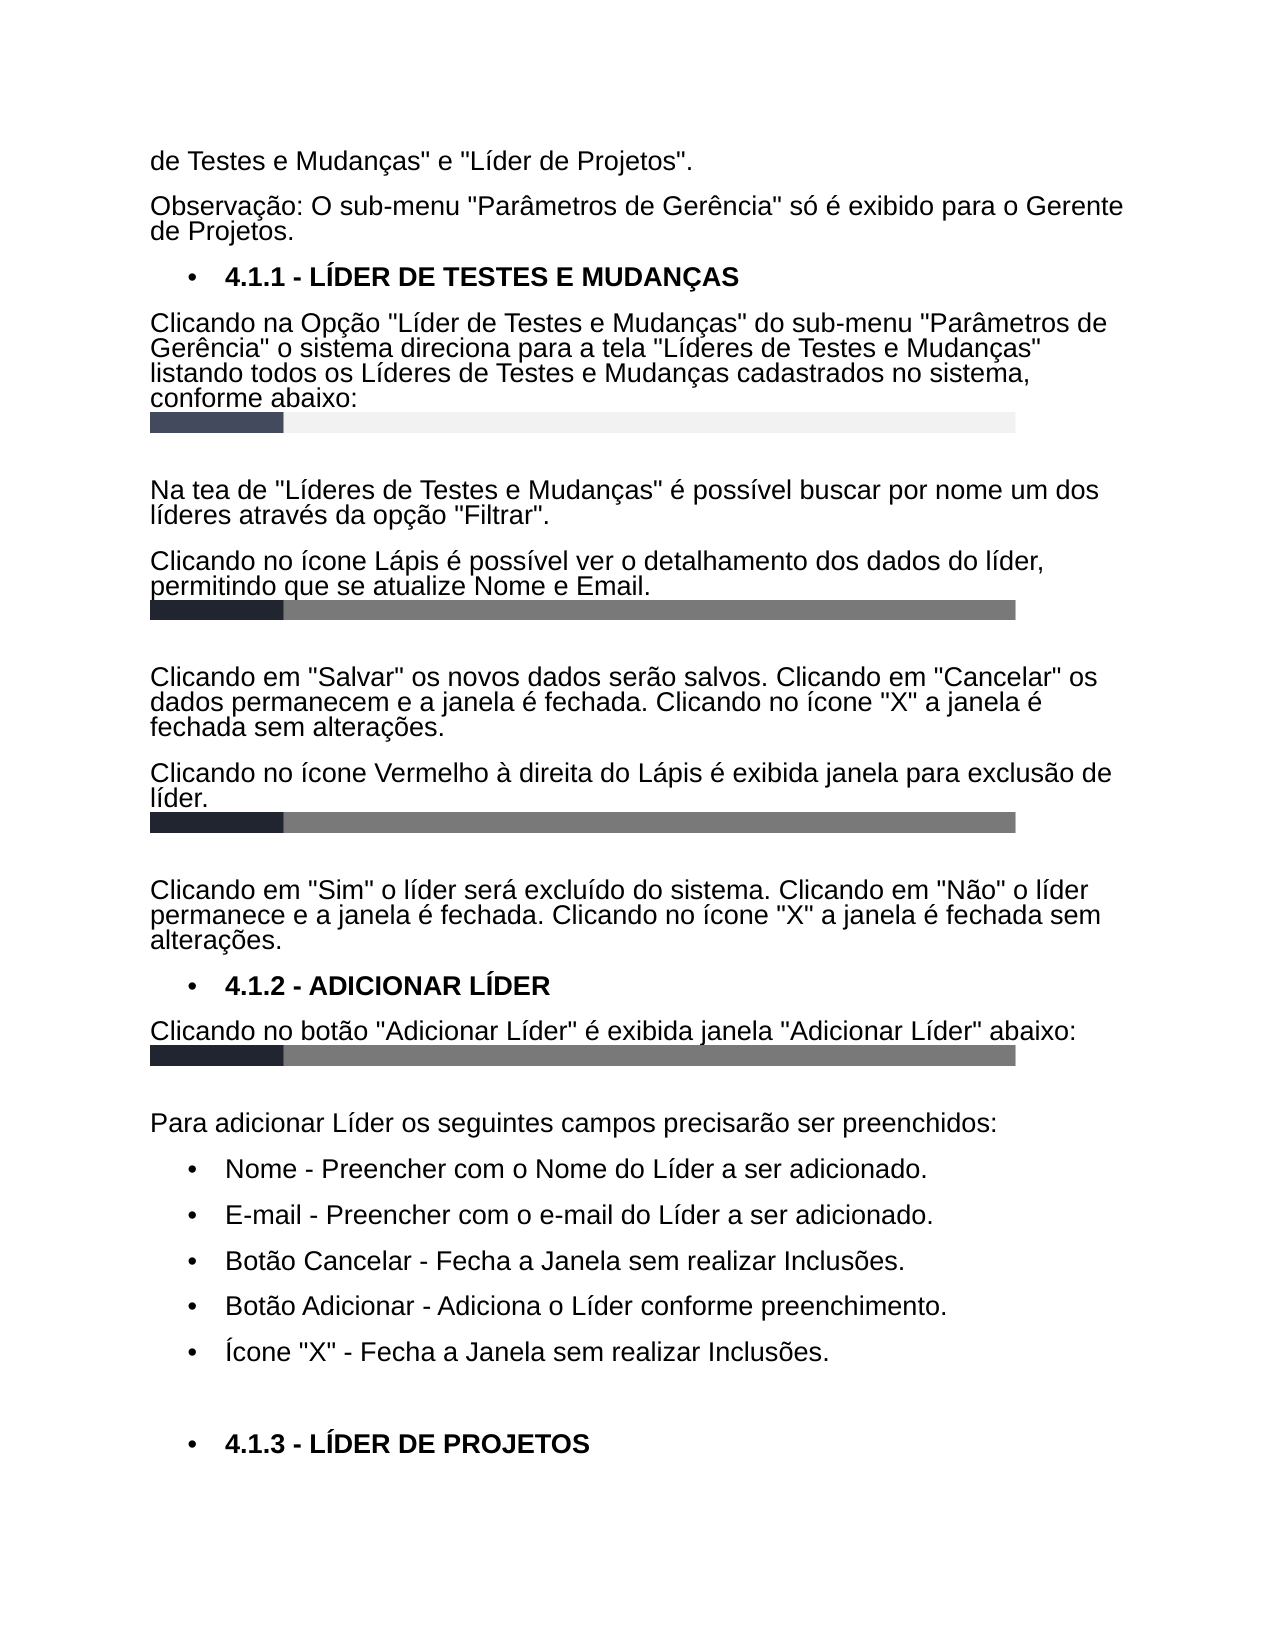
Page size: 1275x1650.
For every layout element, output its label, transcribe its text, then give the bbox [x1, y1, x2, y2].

list Ícone "X" - Fecha a Janela sem realizar Inclusões. [187, 1342, 1125, 1367]
list 4.1.2 - ADICIONAR LÍDER [187, 975, 1125, 1000]
list Nome - Preencher com o Nome do Líder a ser adicionado. [187, 1158, 1125, 1183]
text Clicando na Opção "Líder de Testes e Mudanças" do sub-menu "Parâmetros de Gerência" o sistema direciona para a tela "Líderes de Testes e Mudanças" listando todos os Líderes de Testes e Mudanças cadastrados no sistema, conforme abaixo: [150, 312, 1125, 412]
text Para adicionar Líder os seguintes campos precisarão ser preenchidos: [150, 1112, 1125, 1137]
list E-mail - Preencher com o e-mail do Líder a ser adicionado. [187, 1204, 1125, 1229]
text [150, 150, 1125, 175]
text Na tea de "Líderes de Testes e Mudanças" é possível buscar por nome um dos líderes através da opção "Filtrar". [150, 479, 1125, 529]
list 4.1.1 - LÍDER DE TESTES E MUDANÇAS [687, 267, 1125, 292]
list 4.1.3 - LÍDER DE PROJETOS [187, 1433, 1125, 1458]
list Botão Adicionar - Adiciona o Líder conforme preenchimento. [187, 1296, 1125, 1321]
text Observação: O sub-menu "Parâmetros de Gerência" só é exibido para o Gerente de Projetos. [150, 196, 1125, 246]
text Clicando em "Salvar" os novos dados serão salvos. Clicando em "Cancelar" os dados permanecem e a janela é fechada. Clicando no ícone "X" a janela é fechada sem alterações. [150, 667, 1125, 742]
text Clicando no ícone Vermelho à direita do Lápis é exibida janela para exclusão de líder. [150, 762, 1125, 812]
text Clicando no botão "Adicionar Líder" é exibida janela "Adicionar Líder" abaixo: [150, 1021, 1125, 1046]
text Clicando no ícone Lápis é possível ver o detalhamento dos dados do líder, permitindo que se atualize Nome e Email. [150, 550, 1125, 600]
text Clicando em "Sim" o líder será excluído do sistema. Clicando em "Não" o líder permanece e a janela é fechada. Clicando no ícone "X" a janela é fechada sem alterações. [150, 879, 1125, 954]
list 4.1.1 - LÍDER DE TESTES E MUDANÇAS [187, 267, 693, 292]
list Botão Cancelar - Fecha a Janela sem realizar Inclusões. [187, 1250, 1125, 1275]
